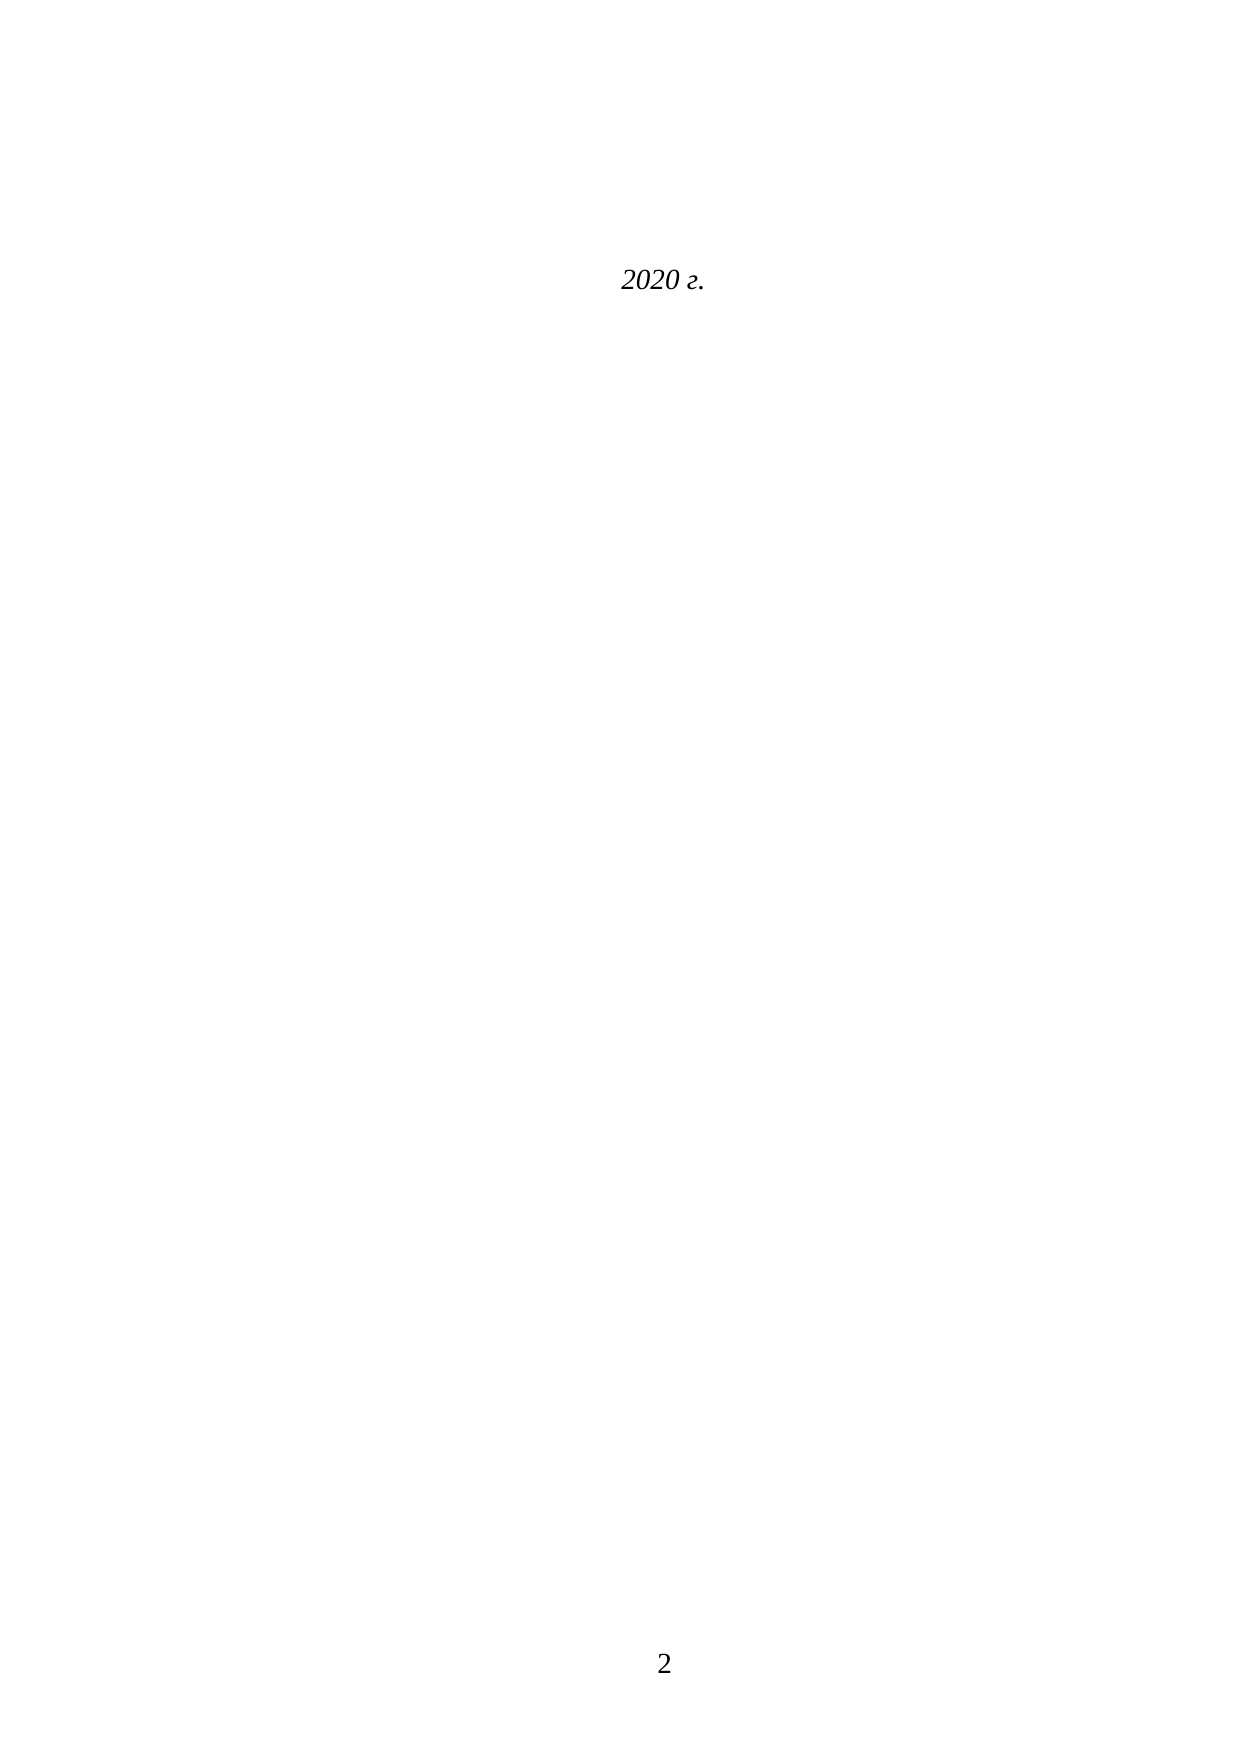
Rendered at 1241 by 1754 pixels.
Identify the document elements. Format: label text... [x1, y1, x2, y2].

text 2020 г. [177, 262, 1152, 295]
